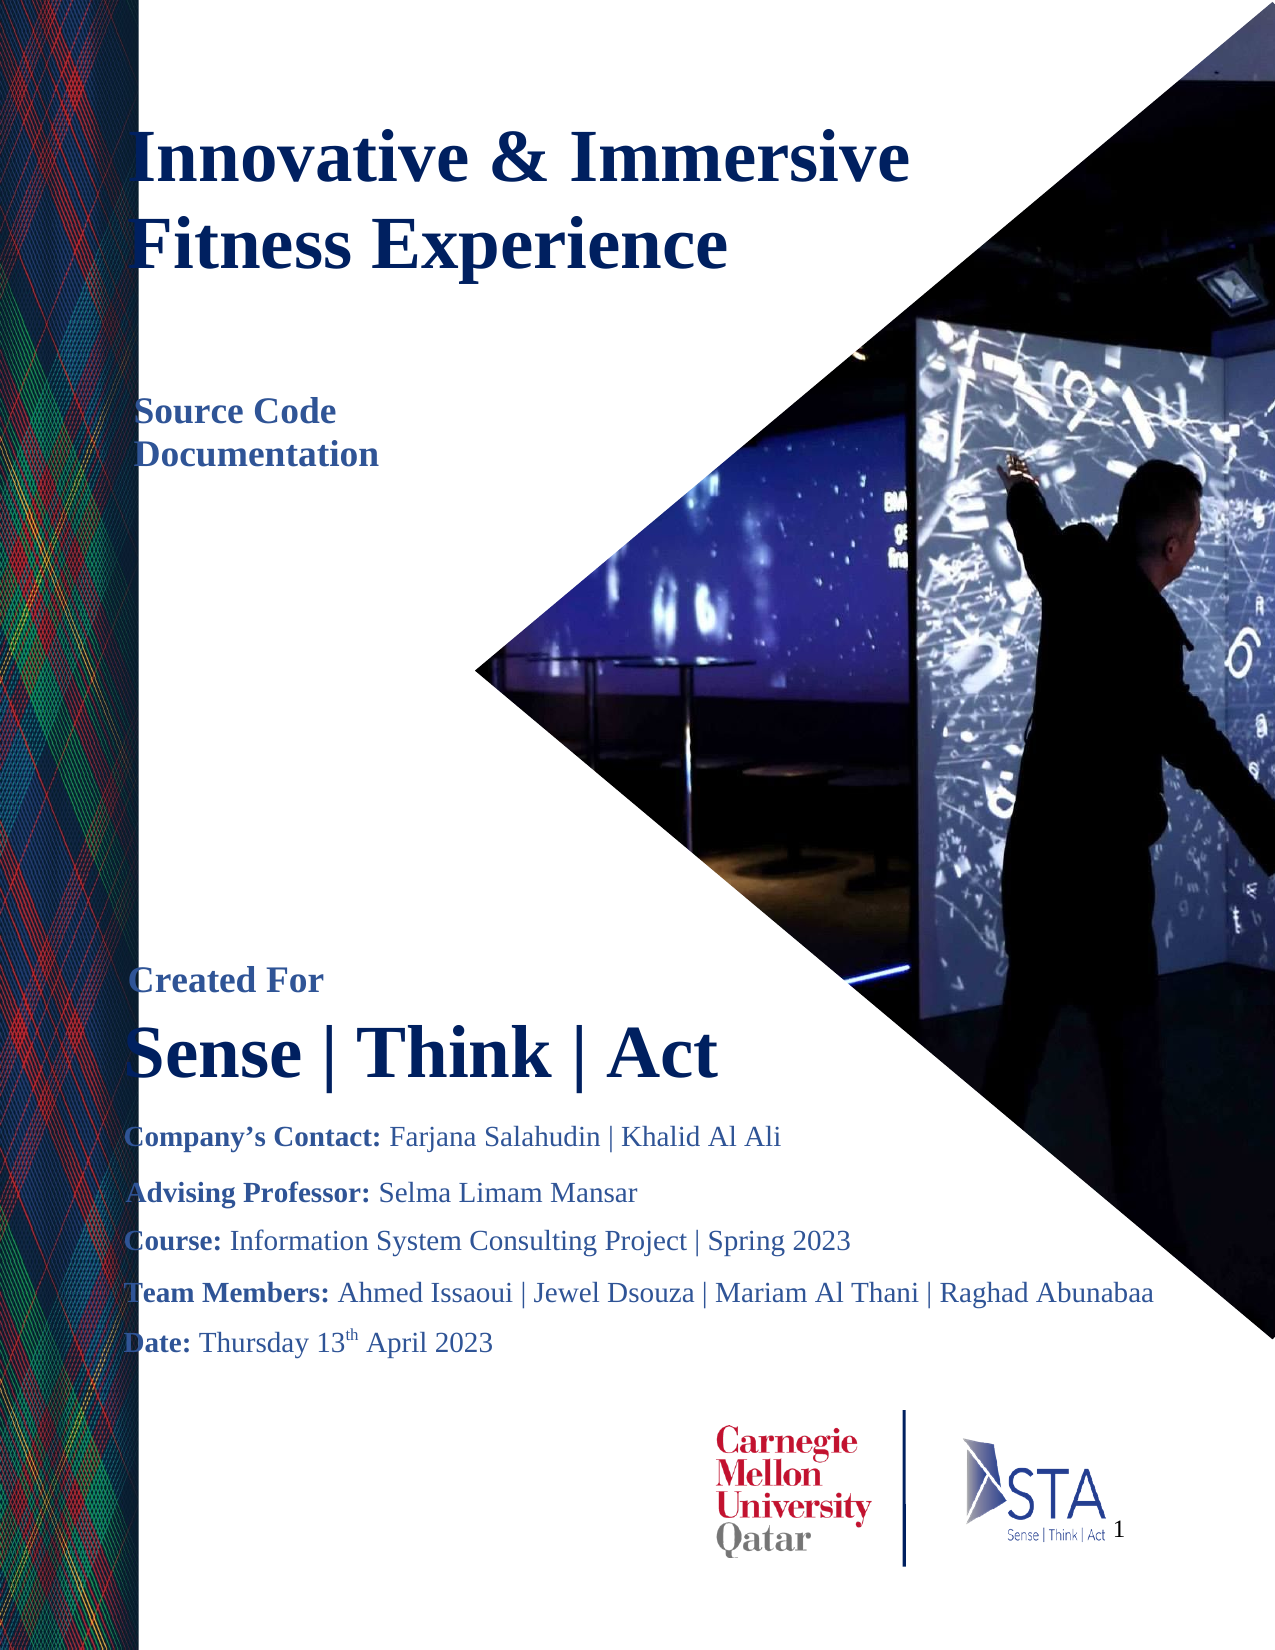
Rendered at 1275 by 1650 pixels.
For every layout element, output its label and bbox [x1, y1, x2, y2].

picture [135, 1032, 139, 1043]
picture [475, 1, 1275, 1340]
picture [130, 1334, 138, 1350]
picture [129, 1128, 139, 1145]
picture [715, 1425, 872, 1558]
picture [129, 1232, 139, 1249]
picture [135, 970, 139, 989]
picture [928, 1401, 1117, 1584]
picture [131, 1187, 137, 1194]
picture [0, 0, 139, 1650]
